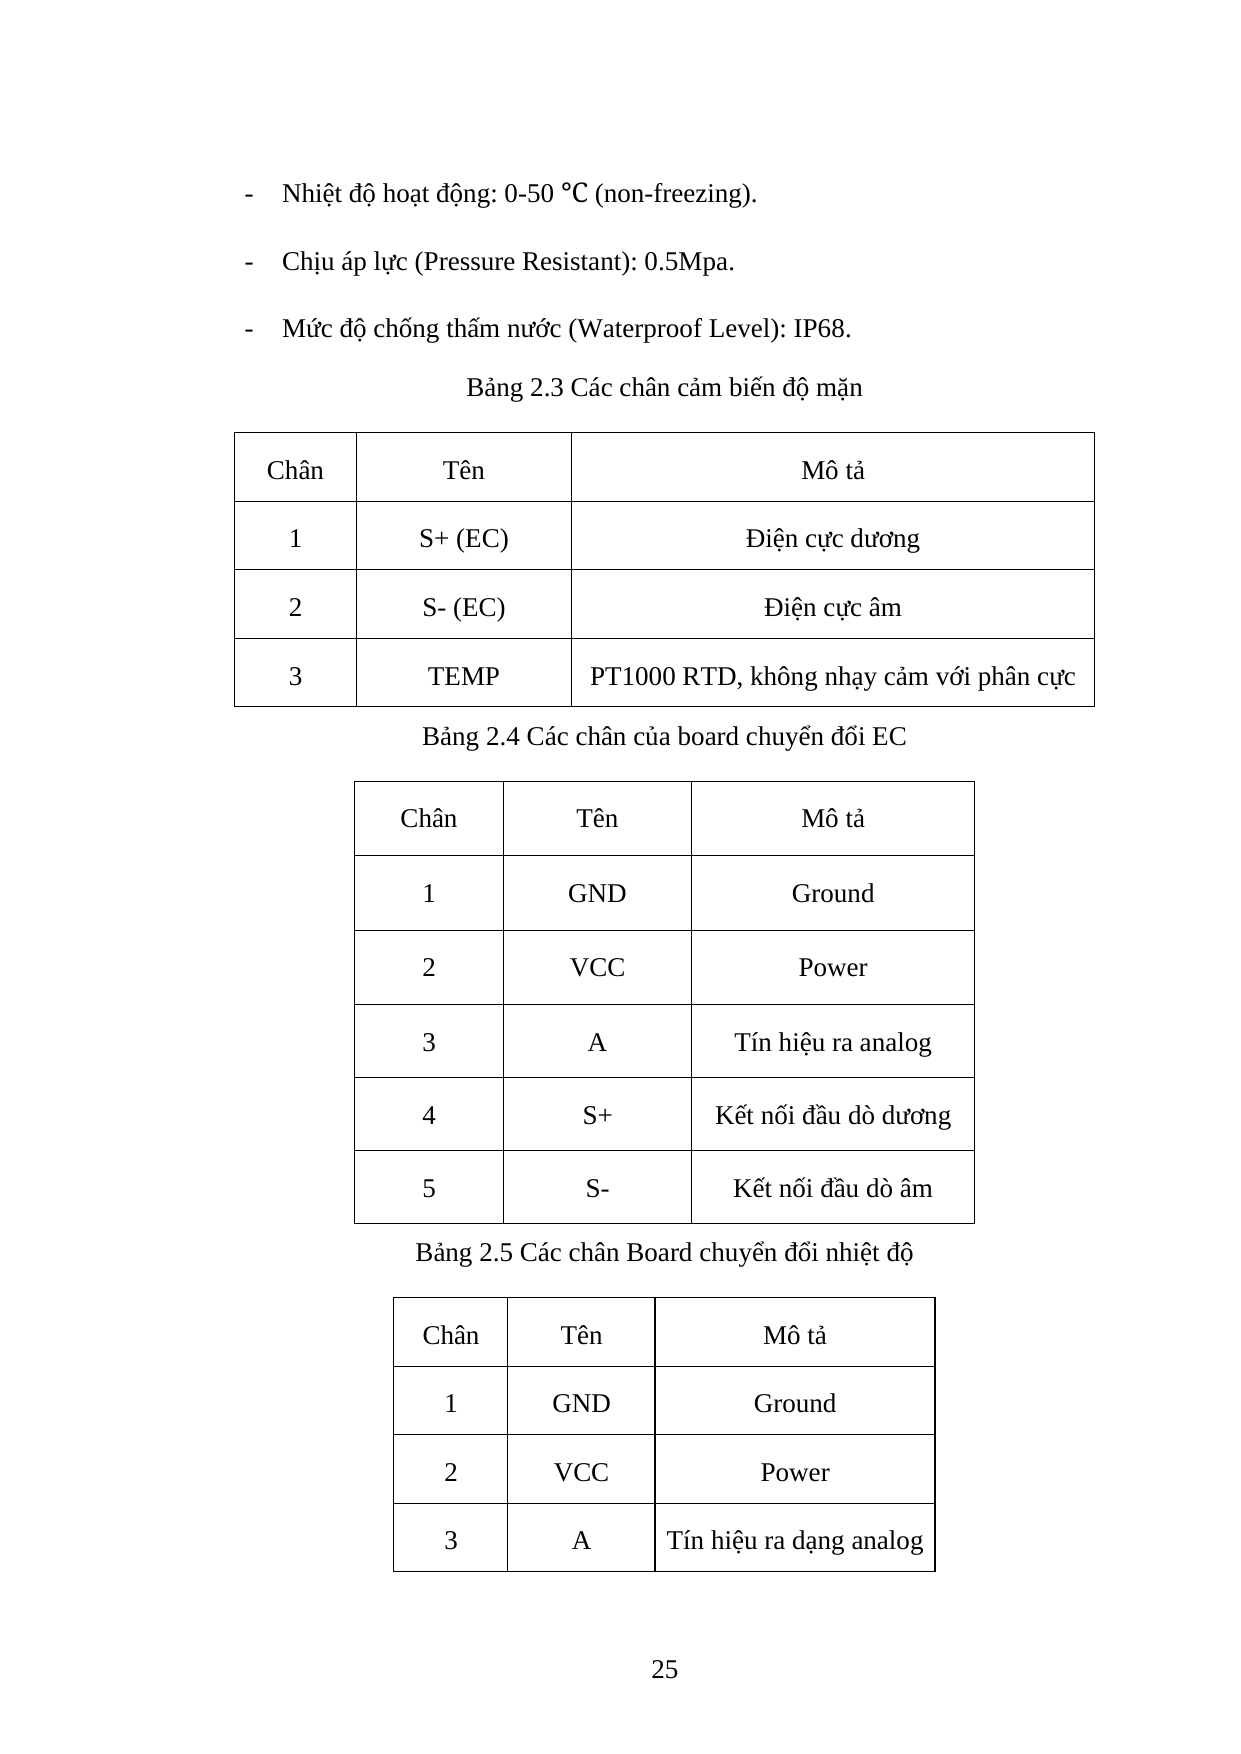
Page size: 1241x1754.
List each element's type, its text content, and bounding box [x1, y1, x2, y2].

table_cell VCC [508, 1435, 654, 1503]
text Bảng 2.5 Các chân Board chuyển đổi nhiệt độ [207, 1236, 1122, 1267]
list Nhiệt độ hoạt động: 0-50 ℃ (non-freezing). [244, 177, 1122, 208]
table_header Mô tả [572, 433, 1094, 501]
table_cell 1 [355, 856, 503, 930]
list Mức độ chống thấm nước (Waterproof Level): IP68. [244, 312, 1122, 343]
table_cell Điện cực âm [572, 570, 1094, 638]
table_header Mô tả [656, 1298, 934, 1366]
table_cell Ground [692, 856, 974, 930]
table_cell VCC [504, 931, 691, 1004]
table_cell Tín hiệu ra dạng analog [656, 1504, 934, 1571]
table_cell GND [508, 1367, 654, 1434]
text Bảng 2.4 Các chân của board chuyển đổi EC [207, 720, 1122, 751]
table_cell 4 [355, 1078, 503, 1150]
table_cell A [504, 1005, 691, 1077]
table_cell Kết nối đầu dò âm [692, 1151, 974, 1223]
table_header Chân [235, 433, 356, 501]
table_cell 3 [394, 1504, 507, 1571]
table_cell Điện cực dương [572, 502, 1094, 569]
table_header Chân [355, 782, 503, 855]
table_cell A [508, 1504, 654, 1571]
table_cell 3 [235, 639, 356, 706]
text Bảng 2.3 Các chân cảm biến độ mặn [207, 371, 1122, 402]
table_cell 1 [394, 1367, 507, 1434]
list Chịu áp lực (Pressure Resistant): 0.5Mpa. [244, 245, 1122, 276]
table_cell 2 [355, 931, 503, 1004]
table_header Tên [357, 433, 571, 501]
table_cell 1 [235, 502, 356, 569]
table_cell Kết nối đầu dò dương [692, 1078, 974, 1150]
table_cell 2 [235, 570, 356, 638]
table_cell 5 [355, 1151, 503, 1223]
table_cell PT1000 RTD, không nhạy cảm với phân cực [572, 639, 1094, 706]
table_header Tên [508, 1298, 654, 1366]
table_header Chân [394, 1298, 507, 1366]
table_cell 2 [394, 1435, 507, 1503]
table_header Tên [504, 782, 691, 855]
table_cell Power [656, 1435, 934, 1503]
table_cell Tín hiệu ra analog [692, 1005, 974, 1077]
table_cell Ground [656, 1367, 934, 1434]
table_cell S- [504, 1151, 691, 1223]
table_cell Power [692, 931, 974, 1004]
table_cell TEMP [357, 639, 571, 706]
table_cell GND [504, 856, 691, 930]
table_cell S- (EC) [357, 570, 571, 638]
table_header Mô tả [692, 782, 974, 855]
table_cell S+ (EC) [357, 502, 571, 569]
table_cell 3 [355, 1005, 503, 1077]
table_cell S+ [504, 1078, 691, 1150]
